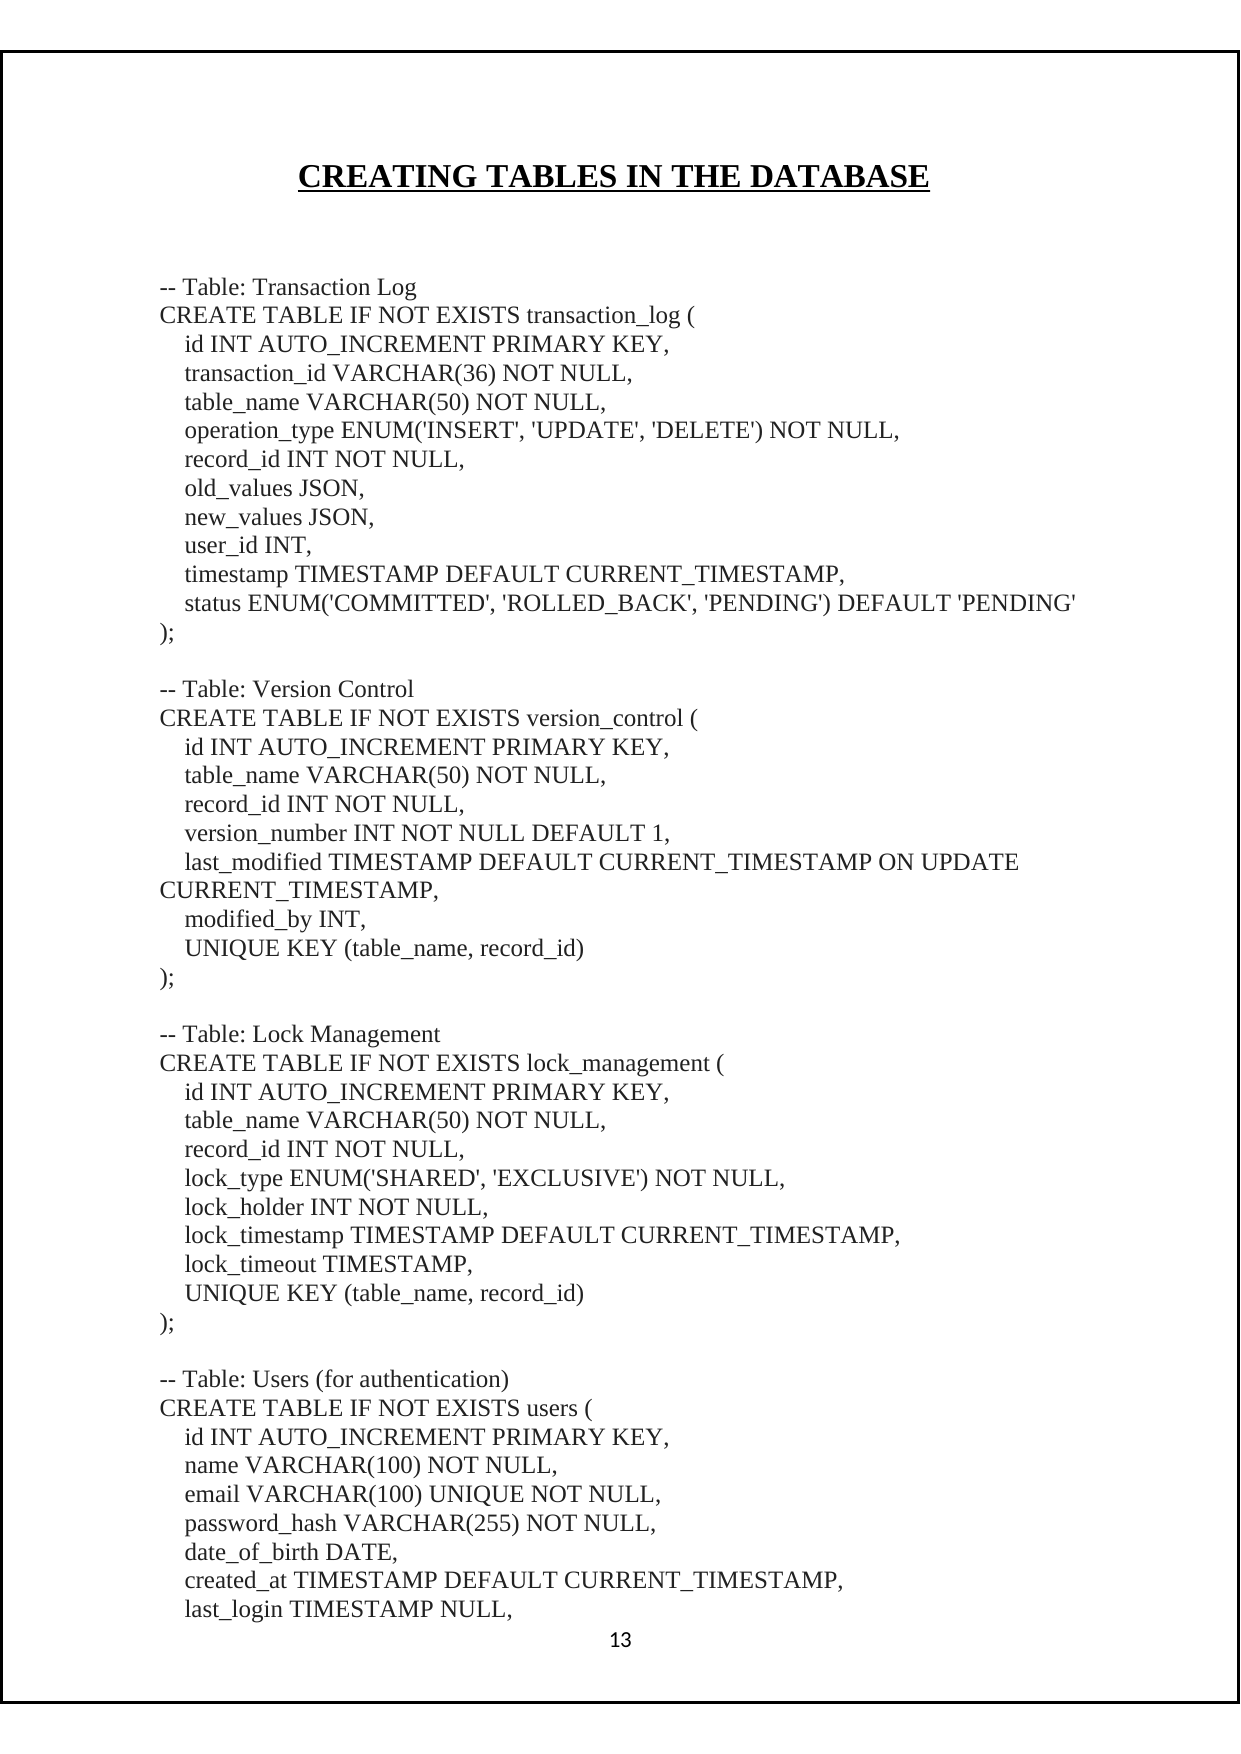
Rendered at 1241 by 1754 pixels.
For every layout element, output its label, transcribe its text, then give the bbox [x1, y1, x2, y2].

text table_name VARCHAR(50) NOT NULL, [159, 1106, 1237, 1134]
text CREATE TABLE IF NOT EXISTS version_control ( [159, 703, 1237, 732]
text id INT AUTO_INCREMENT PRIMARY KEY, [159, 732, 1237, 761]
text record_id INT NOT NULL, [159, 1134, 1237, 1163]
text ); [159, 617, 1237, 646]
text -- Table: Lock Management [159, 1019, 1237, 1048]
text ); [159, 962, 1237, 991]
text CREATE TABLE IF NOT EXISTS transaction_log ( [159, 301, 1237, 329]
text lock_timeout TIMESTAMP, [159, 1249, 1237, 1278]
text version_number INT NOT NULL DEFAULT 1, [159, 818, 1237, 847]
text lock_timestamp TIMESTAMP DEFAULT CURRENT_TIMESTAMP, [159, 1221, 1237, 1249]
text CREATE TABLE IF NOT EXISTS users ( [159, 1393, 1237, 1422]
text table_name VARCHAR(50) NOT NULL, [159, 761, 1237, 789]
text -- Table: Users (for authentication) [159, 1364, 1237, 1393]
text record_id INT NOT NULL, [159, 789, 1237, 818]
text UNIQUE KEY (table_name, record_id) [159, 1278, 1237, 1307]
text id INT AUTO_INCREMENT PRIMARY KEY, [159, 329, 1237, 358]
text last_modified TIMESTAMP DEFAULT CURRENT_TIMESTAMP ON UPDATE CURRENT_TIMESTAMP, [159, 847, 1237, 904]
text new_values JSON, [159, 502, 1237, 531]
text user_id INT, [159, 531, 1237, 559]
text lock_type ENUM('SHARED', 'EXCLUSIVE') NOT NULL, [159, 1163, 1237, 1192]
text -- Table: Version Control [159, 674, 1237, 703]
text CREATING TABLES IN THE DATABASE [75, 156, 1153, 195]
text operation_type ENUM('INSERT', 'UPDATE', 'DELETE') NOT NULL, [159, 416, 1237, 444]
text password_hash VARCHAR(255) NOT NULL, [159, 1508, 1237, 1537]
text -- Table: Transaction Log [159, 272, 1237, 301]
text last_login TIMESTAMP NULL, [159, 1594, 1237, 1623]
text date_of_birth DATE, [159, 1537, 1237, 1566]
text transaction_id VARCHAR(36) NOT NULL, [159, 358, 1237, 387]
text table_name VARCHAR(50) NOT NULL, [159, 387, 1237, 416]
text timestamp TIMESTAMP DEFAULT CURRENT_TIMESTAMP, [159, 559, 1237, 588]
text ); [159, 1307, 1237, 1336]
text CREATE TABLE IF NOT EXISTS lock_management ( [159, 1048, 1237, 1077]
text old_values JSON, [159, 473, 1237, 502]
text status ENUM('COMMITTED', 'ROLLED_BACK', 'PENDING') DEFAULT 'PENDING' [159, 588, 1237, 617]
text email VARCHAR(100) UNIQUE NOT NULL, [159, 1479, 1237, 1508]
text record_id INT NOT NULL, [159, 444, 1237, 473]
text modified_by INT, [159, 904, 1237, 933]
text id INT AUTO_INCREMENT PRIMARY KEY, [159, 1422, 1237, 1451]
text lock_holder INT NOT NULL, [159, 1192, 1237, 1221]
text name VARCHAR(100) NOT NULL, [159, 1451, 1237, 1479]
text id INT AUTO_INCREMENT PRIMARY KEY, [159, 1077, 1237, 1106]
text created_at TIMESTAMP DEFAULT CURRENT_TIMESTAMP, [159, 1566, 1237, 1594]
text UNIQUE KEY (table_name, record_id) [159, 933, 1237, 962]
